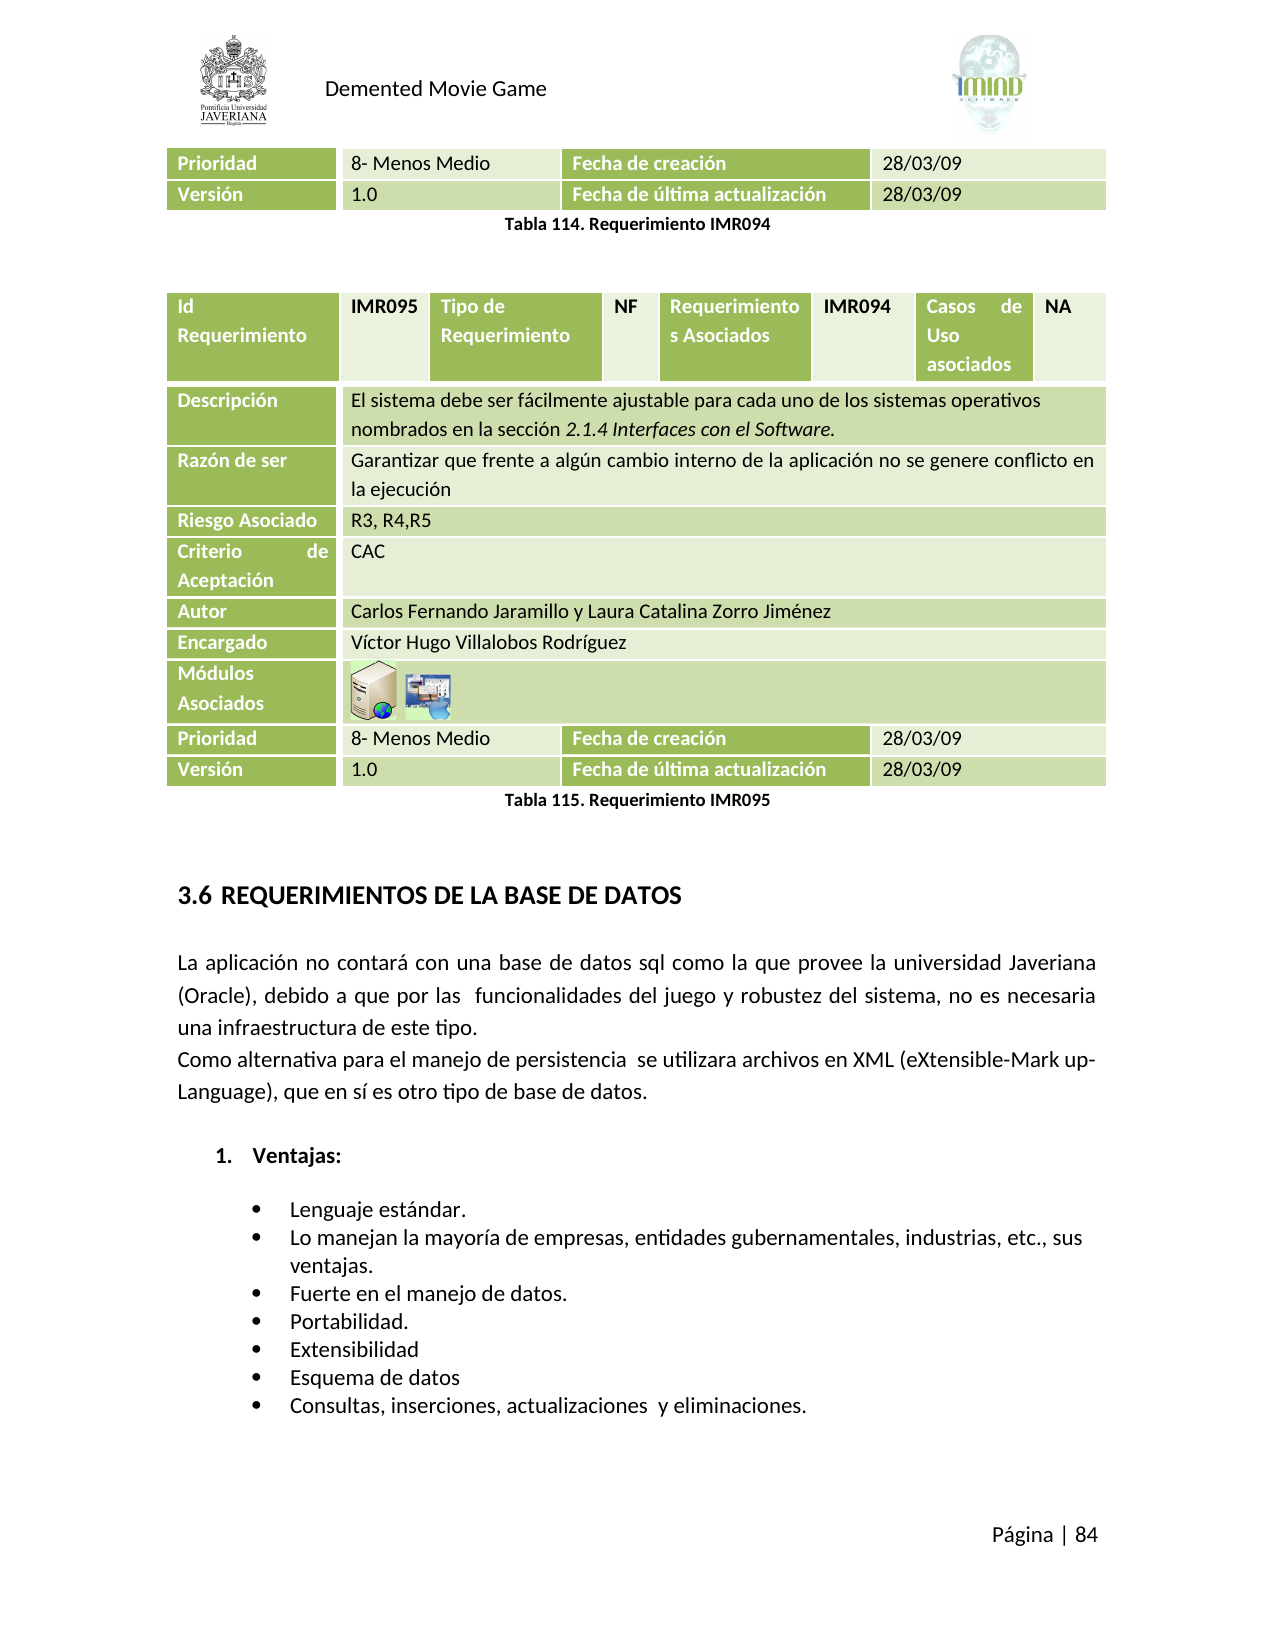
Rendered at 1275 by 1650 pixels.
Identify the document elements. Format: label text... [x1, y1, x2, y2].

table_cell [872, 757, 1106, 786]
picture [200, 35, 267, 126]
list Ventajas: [215, 1142, 1098, 1170]
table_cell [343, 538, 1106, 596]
picture [951, 35, 1033, 138]
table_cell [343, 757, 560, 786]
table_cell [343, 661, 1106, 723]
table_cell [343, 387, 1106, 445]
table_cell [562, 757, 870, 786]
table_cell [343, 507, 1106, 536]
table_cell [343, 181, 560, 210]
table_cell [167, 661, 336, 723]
text La aplicación no contará con una base de datos sql como la que provee la universidad Javeriana (Oracle), debido a que por las funcionalidades del juego y robustez del sistema, no es necesaria una infraestructura de este tipo. [177, 948, 1098, 1041]
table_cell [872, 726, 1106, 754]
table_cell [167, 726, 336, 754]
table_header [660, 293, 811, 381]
picture [350, 660, 397, 720]
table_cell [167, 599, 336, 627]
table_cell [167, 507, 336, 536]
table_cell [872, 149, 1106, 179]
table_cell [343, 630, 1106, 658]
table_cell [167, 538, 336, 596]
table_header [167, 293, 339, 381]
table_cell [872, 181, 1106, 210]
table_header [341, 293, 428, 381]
text Como alternativa para el manejo de persistencia se utilizara archivos en XML (eXtensible-Mark up-Language), que en sí es otro tipo de base de datos. [177, 1045, 1098, 1105]
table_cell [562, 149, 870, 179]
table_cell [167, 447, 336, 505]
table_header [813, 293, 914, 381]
list Fuerte en el manejo de datos. [252, 1279, 1098, 1307]
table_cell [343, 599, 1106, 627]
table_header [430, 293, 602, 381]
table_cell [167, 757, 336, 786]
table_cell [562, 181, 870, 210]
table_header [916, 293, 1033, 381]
picture [405, 674, 451, 720]
list Consultas, inserciones, actualizaciones y eliminaciones. [252, 1391, 1098, 1419]
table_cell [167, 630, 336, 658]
text Tabla 115. Requerimiento IMR095 [177, 788, 1098, 811]
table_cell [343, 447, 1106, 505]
list Lenguaje estándar. [252, 1195, 1098, 1223]
list Portabilidad. [252, 1307, 1098, 1335]
subtitle REQUERIMIENTOS DE LA BASE DE DATOS [177, 878, 1098, 911]
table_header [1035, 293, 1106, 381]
text Tabla 114. Requerimiento IMR094 [177, 212, 1098, 235]
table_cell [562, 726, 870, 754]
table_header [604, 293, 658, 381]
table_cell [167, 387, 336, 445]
list Esquema de datos [252, 1363, 1098, 1391]
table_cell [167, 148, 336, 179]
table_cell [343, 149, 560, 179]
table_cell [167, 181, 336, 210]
list Extensibilidad [252, 1335, 1098, 1363]
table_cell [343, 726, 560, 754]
list Lo manejan la mayoría de empresas, entidades gubernamentales, industrias, etc., sus ventajas. [252, 1223, 1098, 1279]
